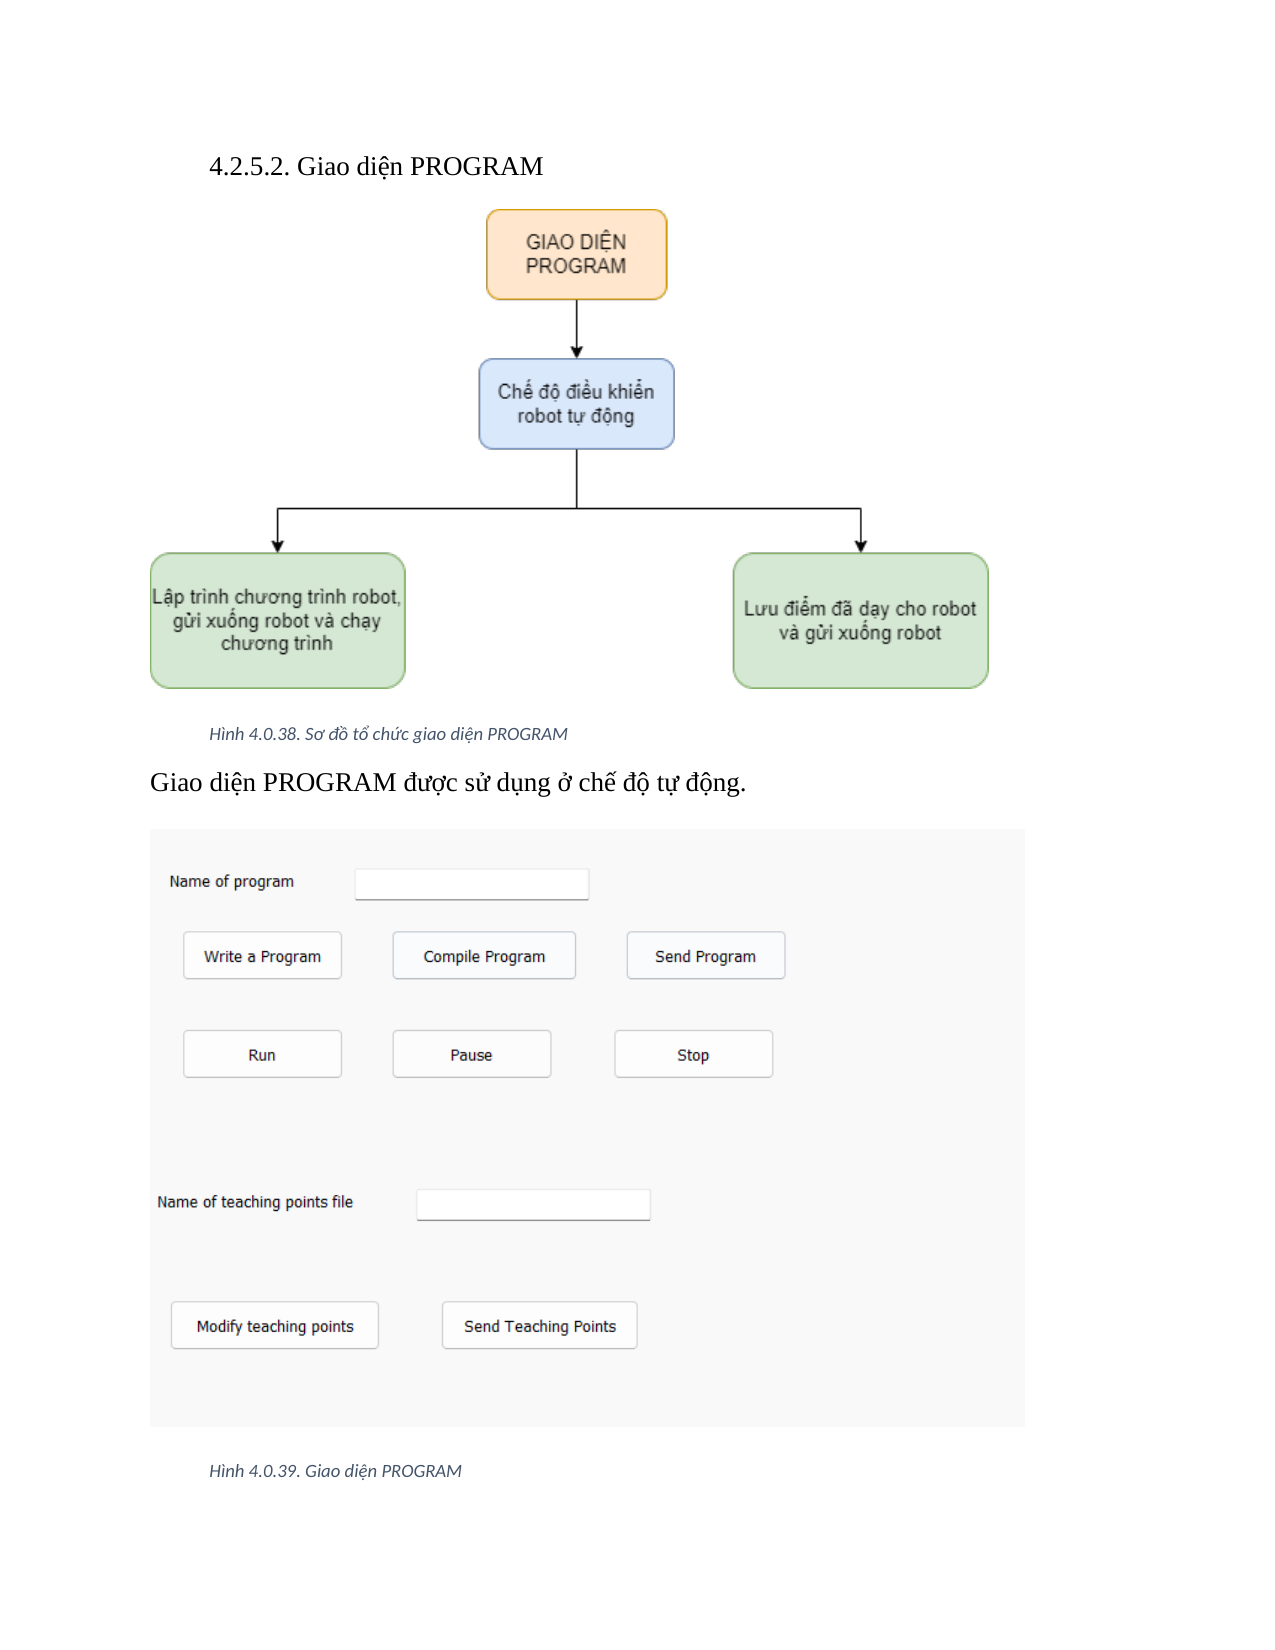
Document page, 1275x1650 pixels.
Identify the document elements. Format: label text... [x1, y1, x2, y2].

picture [150, 829, 1025, 1427]
picture [150, 209, 989, 689]
text Giao diện PROGRAM được sử dụng ở chế độ tự động. [150, 766, 1125, 797]
subtitle 4.2.5.2. Giao diện PROGRAM [150, 150, 1125, 181]
